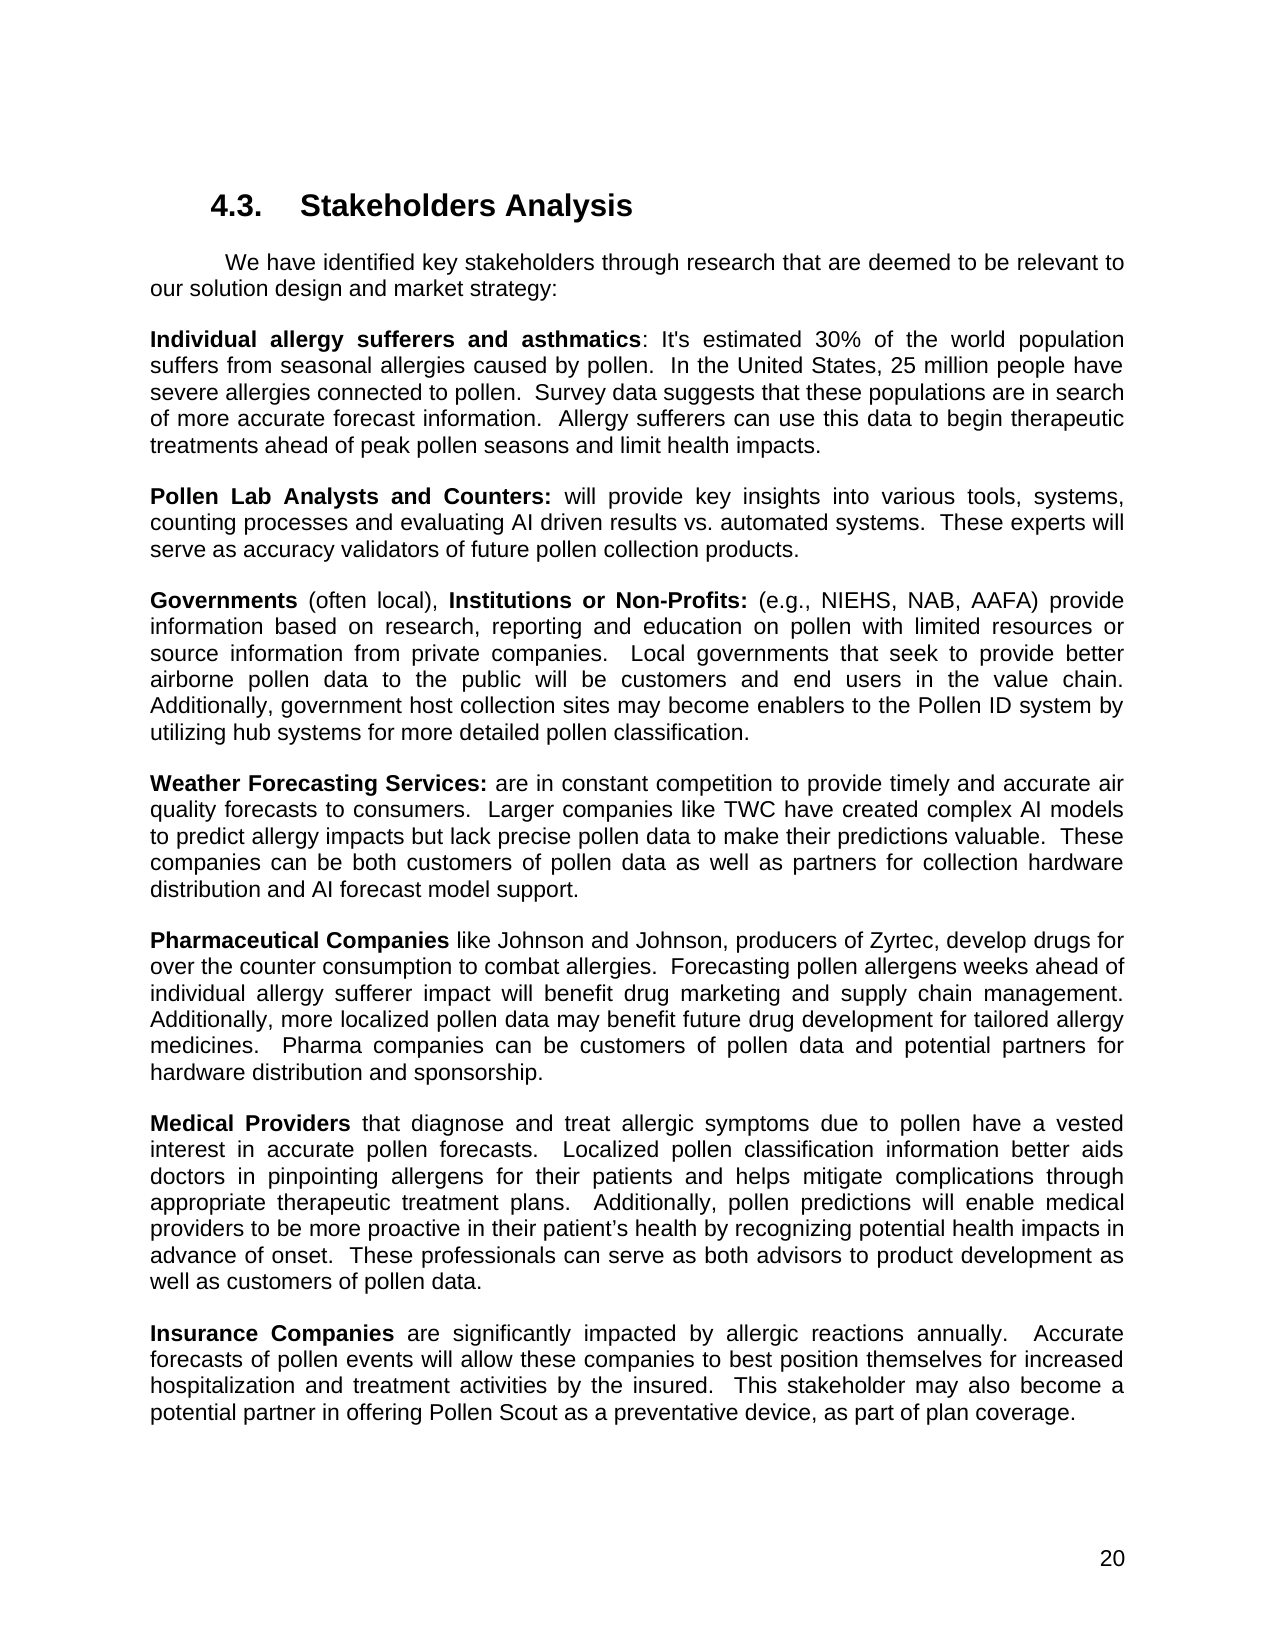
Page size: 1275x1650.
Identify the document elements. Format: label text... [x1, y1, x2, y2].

text Medical Providers that diagnose and treat allergic symptoms due to pollen have a vested interest in accurate pollen forecasts. Localized pollen classification information better aids doctors in pinpointing allergens for their patients and helps mitigate complications through appropriate therapeutic treatment plans. Additionally, pollen predictions will enable medical providers to be more proactive in their patient’s health by recognizing potential health impacts in advance of onset. These professionals can serve as both advisors to product development as well as customers of pollen data. [150, 1110, 1125, 1294]
text Pollen Lab Analysts and Counters: will provide key insights into various tools, systems, counting processes and evaluating AI driven results vs. automated systems. These experts will serve as accuracy validators of future pollen collection products. [150, 483, 1125, 562]
subtitle Stakeholders Analysis [262, 187, 1125, 223]
text Insurance Companies are significantly impacted by allergic reactions annually. Accurate forecasts of pollen events will allow these companies to best position themselves for increased hospitalization and treatment activities by the insured. This stakeholder may also become a potential partner in offering Pollen Scout as a preventative device, as part of plan coverage. [150, 1319, 1125, 1425]
text Individual allergy sufferers and asthmatics: It's estimated 30% of the world population suffers from seasonal allergies caused by pollen. In the United States, 25 million people have severe allergies connected to pollen. Survey data suggests that these populations are in search of more accurate forecast information. Allergy sufferers can use this data to begin therapeutic treatments ahead of peak pollen seasons and limit health impacts. [150, 326, 1125, 458]
text Governments (often local), Institutions or Non-Profits: (e.g., NIEHS, NAB, AAFA) provide information based on research, reporting and education on pollen with limited resources or source information from private companies. Local governments that seek to provide better airborne pollen data to the public will be customers and end users in the value chain. Additionally, government host collection sites may become enablers to the Pollen ID system by utilizing hub systems for more detailed pollen classification. [150, 587, 1125, 745]
text We have identified key stakeholders through research that are deemed to be relevant to our solution design and market strategy: [150, 248, 1125, 301]
text Pharmaceutical Companies like Johnson and Johnson, producers of Zyrtec, develop drugs for over the counter consumption to combat allergies. Forecasting pollen allergens weeks ahead of individual allergy sufferer impact will benefit drug marketing and supply chain management. Additionally, more localized pollen data may benefit future drug development for tailored allergy medicines. Pharma companies can be customers of pollen data and potential partners for hardware distribution and sponsorship. [150, 927, 1125, 1085]
text Weather Forecasting Services: are in constant competition to provide timely and accurate air quality forecasts to consumers. Larger companies like TWC have created complex AI models to predict allergy impacts but lack precise pollen data to make their predictions valuable. These companies can be both customers of pollen data as well as partners for collection hardware distribution and AI forecast model support. [150, 770, 1125, 902]
